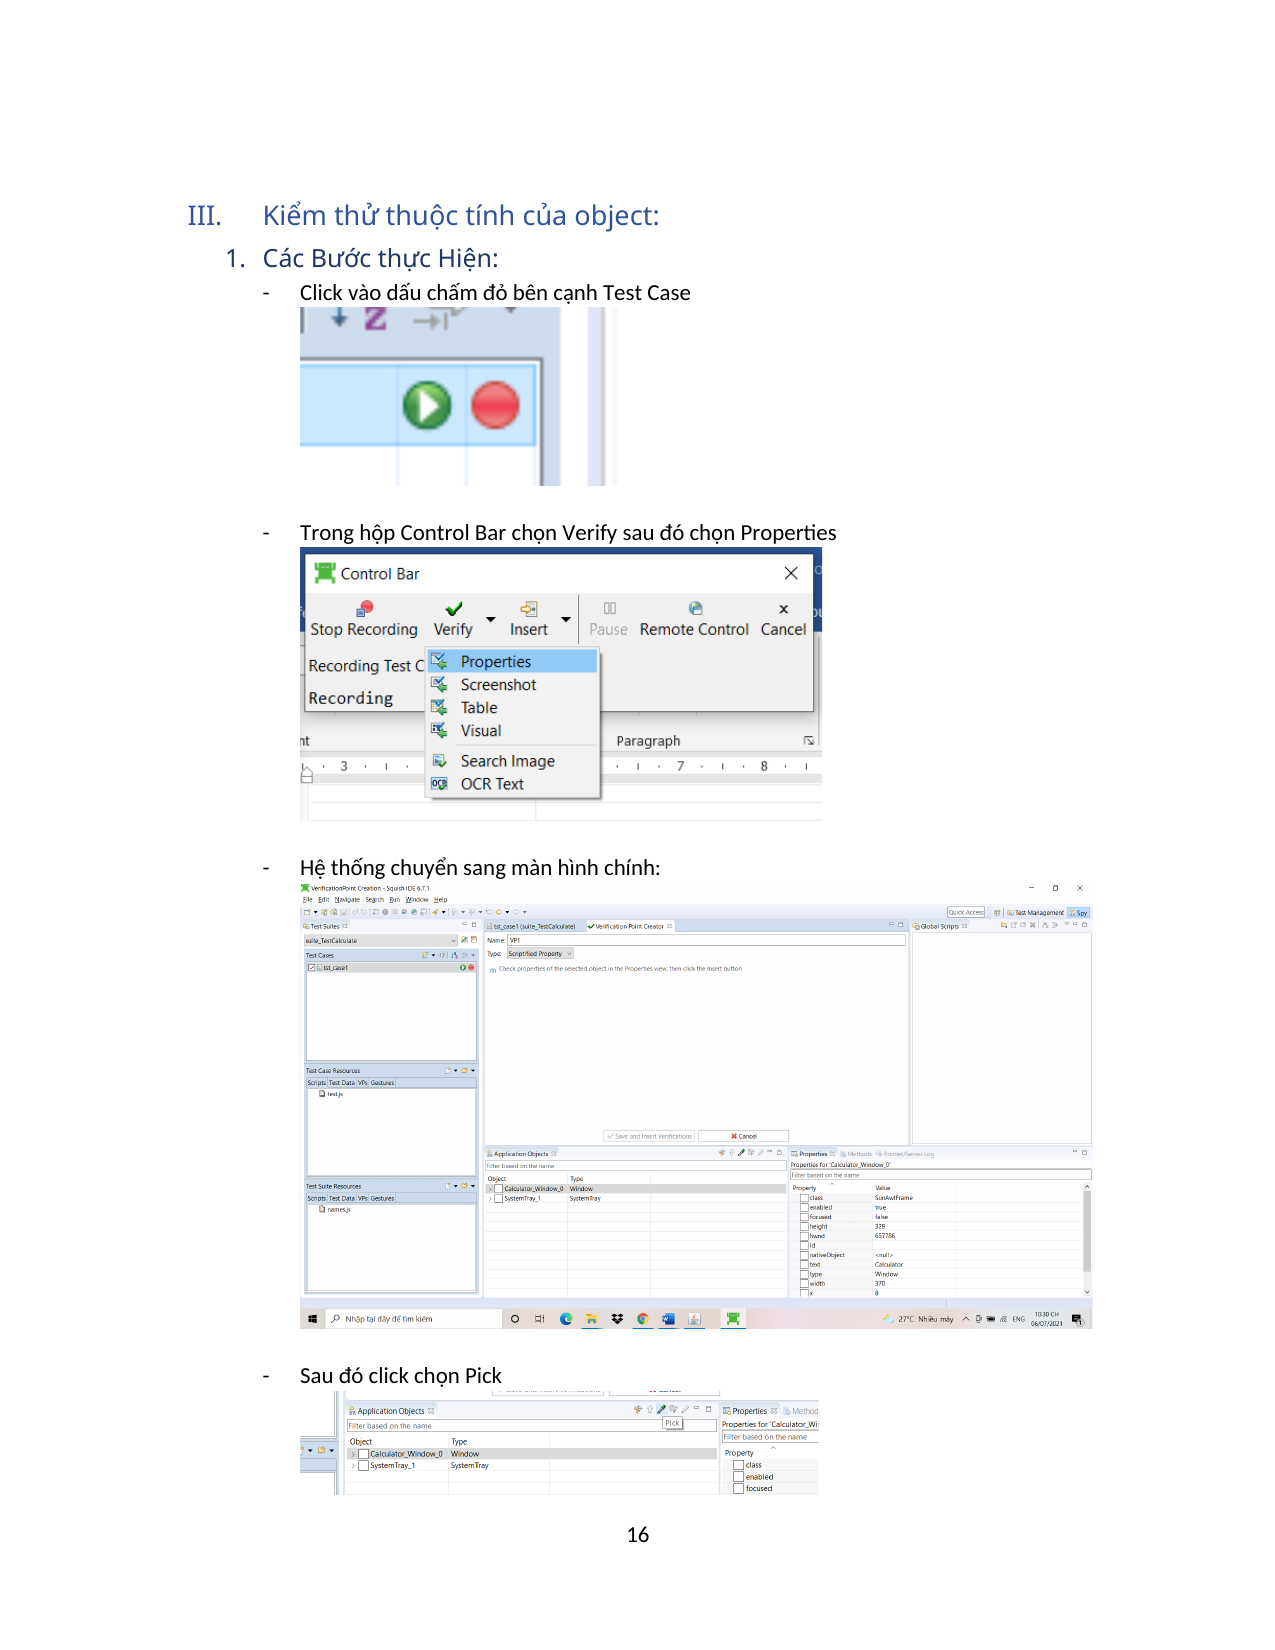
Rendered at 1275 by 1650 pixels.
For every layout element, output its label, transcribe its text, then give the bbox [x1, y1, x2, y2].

picture [300, 1391, 819, 1495]
list Sau đó click chọn Pick [262, 1361, 1125, 1389]
picture [300, 307, 619, 486]
picture [300, 882, 1093, 1329]
list Hệ thống chuyển sang màn hình chính: [262, 853, 1125, 881]
subtitle Các Bước thực Hiện: [225, 241, 1125, 275]
list Trong hộp Control Bar chọn Verify sau đó chọn Properties [262, 518, 1125, 546]
picture [300, 547, 823, 821]
subtitle Kiểm thử thuộc tính của object: [187, 197, 1125, 234]
list Click vào dấu chấm đỏ bên cạnh Test Case [262, 278, 1125, 306]
